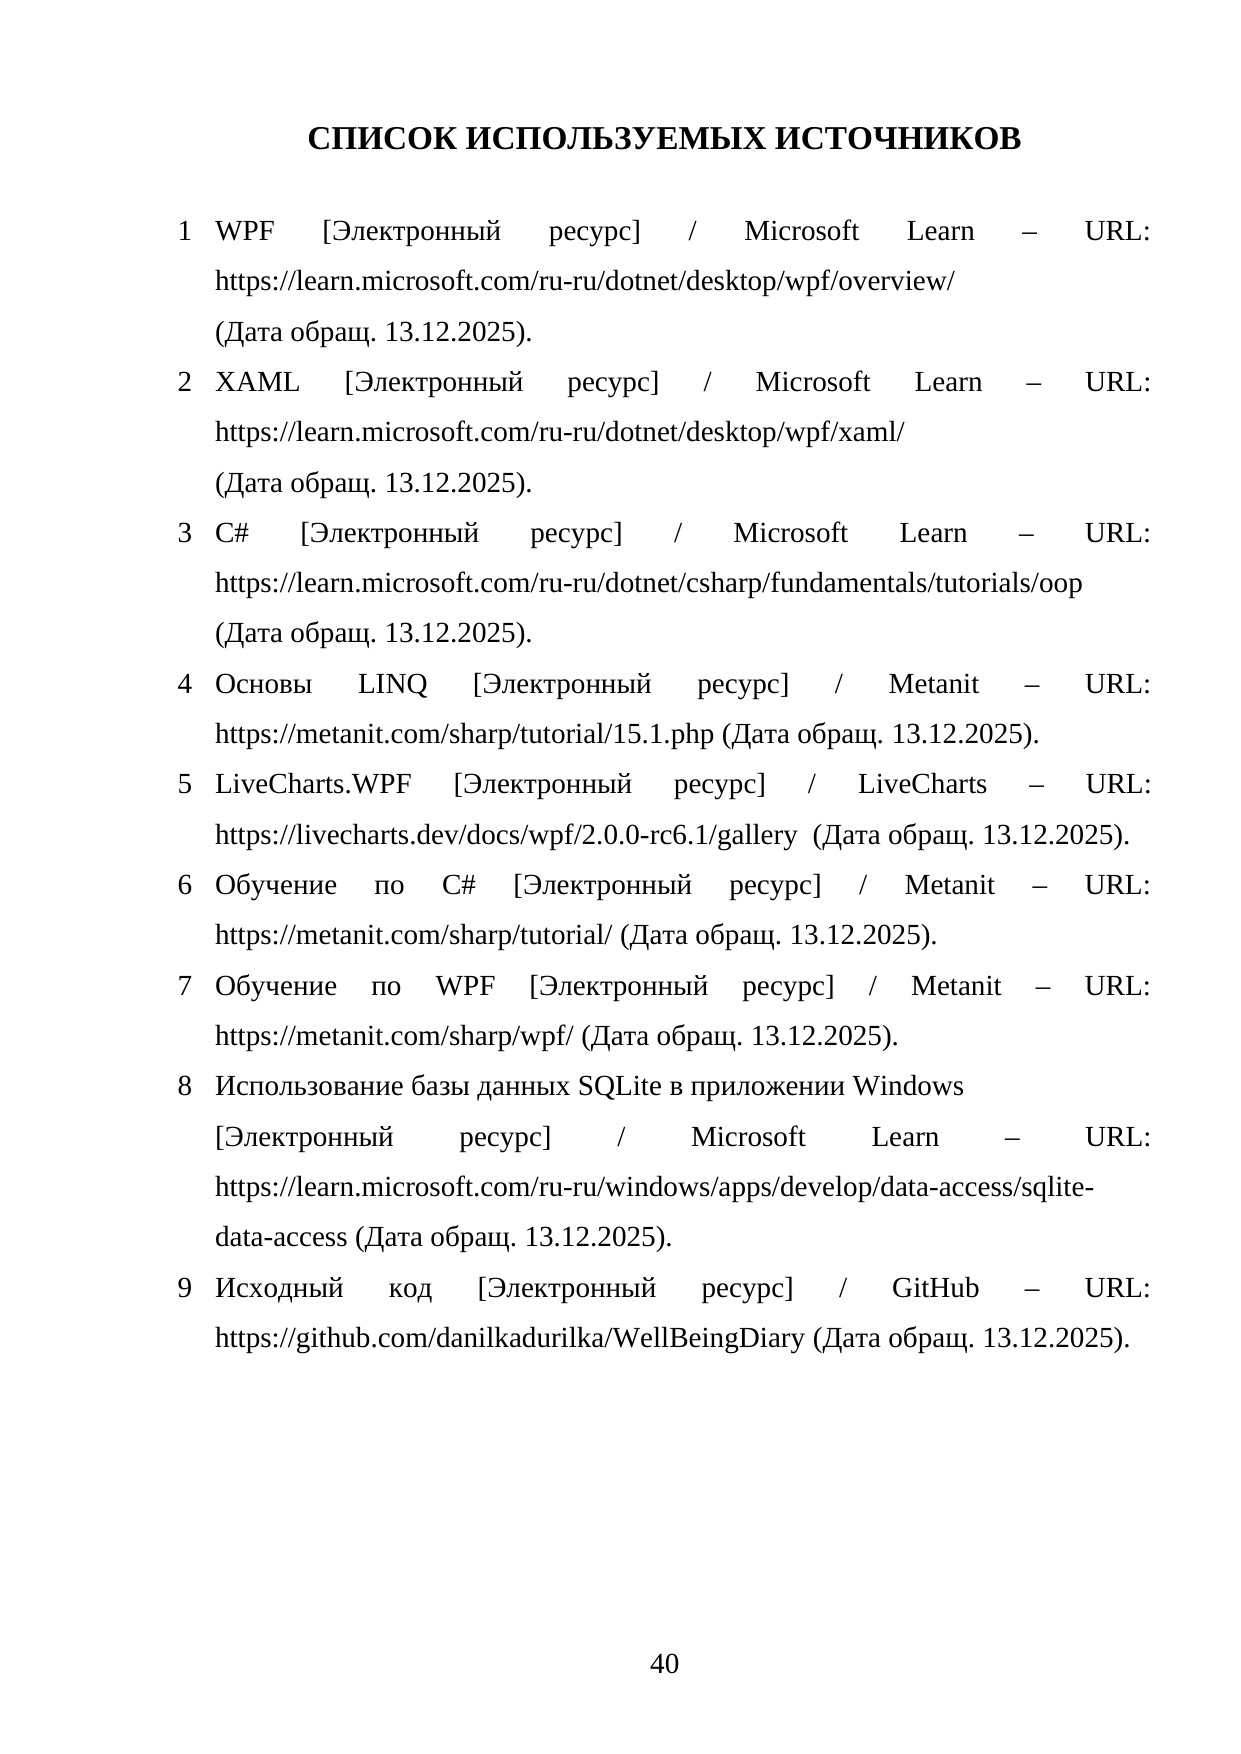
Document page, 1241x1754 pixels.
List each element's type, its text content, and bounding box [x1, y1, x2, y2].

subtitle СПИСОК ИСПОЛЬЗУЕМЫХ ИСТОЧНИКОВ [177, 118, 1152, 156]
text (Дата обращ. 13.12.2025). [215, 465, 1152, 498]
list C# [Электронный ресурс] / Microsoft Learn – URL: https://learn.microsoft.com/ru-ru/dotnet/csharp/fundamentals/tutorials/oop (Дата обращ. 13.12.2025). [177, 515, 1152, 649]
list XAML [Электронный ресурс] / Microsoft Learn – URL: https://learn.microsoft.com/ru-ru/dotnet/desktop/wpf/xaml/ [177, 364, 1152, 448]
list Исходный код [Электронный ресурс] / GitHub – URL: https://github.com/danilkadurilka/WellBeingDiary (Дата обращ. 13.12.2025). [177, 1270, 1152, 1353]
text (Дата обращ. 13.12.2025). [215, 314, 1152, 347]
list Использование базы данных SQLite в приложении Windows [177, 1068, 1152, 1102]
list Обучение по WPF [Электронный ресурс] / Metanit – URL: https://metanit.com/sharp/wpf/ (Дата обращ. 13.12.2025). [177, 968, 1152, 1052]
list LiveCharts.WPF [Электронный ресурс] / LiveCharts – URL: https://livecharts.dev/docs/wpf/2.0.0-rc6.1/gallery (Дата обращ. 13.12.2025). [177, 767, 1152, 850]
list Основы LINQ [Электронный ресурс] / Metanit – URL: https://metanit.com/sharp/tutorial/15.1.php (Дата обращ. 13.12.2025). [177, 666, 1152, 750]
list WPF [Электронный ресурс] / Microsoft Learn – URL: https://learn.microsoft.com/ru-ru/dotnet/desktop/wpf/overview/ [177, 213, 1152, 297]
text [Электронный ресурс] / Microsoft Learn – URL: https://learn.microsoft.com/ru-ru/windows/apps/develop/data-access/sqlite-data-access (Дата обращ. 13.12.2025). [215, 1119, 1152, 1253]
list Обучение по C# [Электронный ресурс] / Metanit – URL: https://metanit.com/sharp/tutorial/ (Дата обращ. 13.12.2025). [177, 867, 1152, 951]
